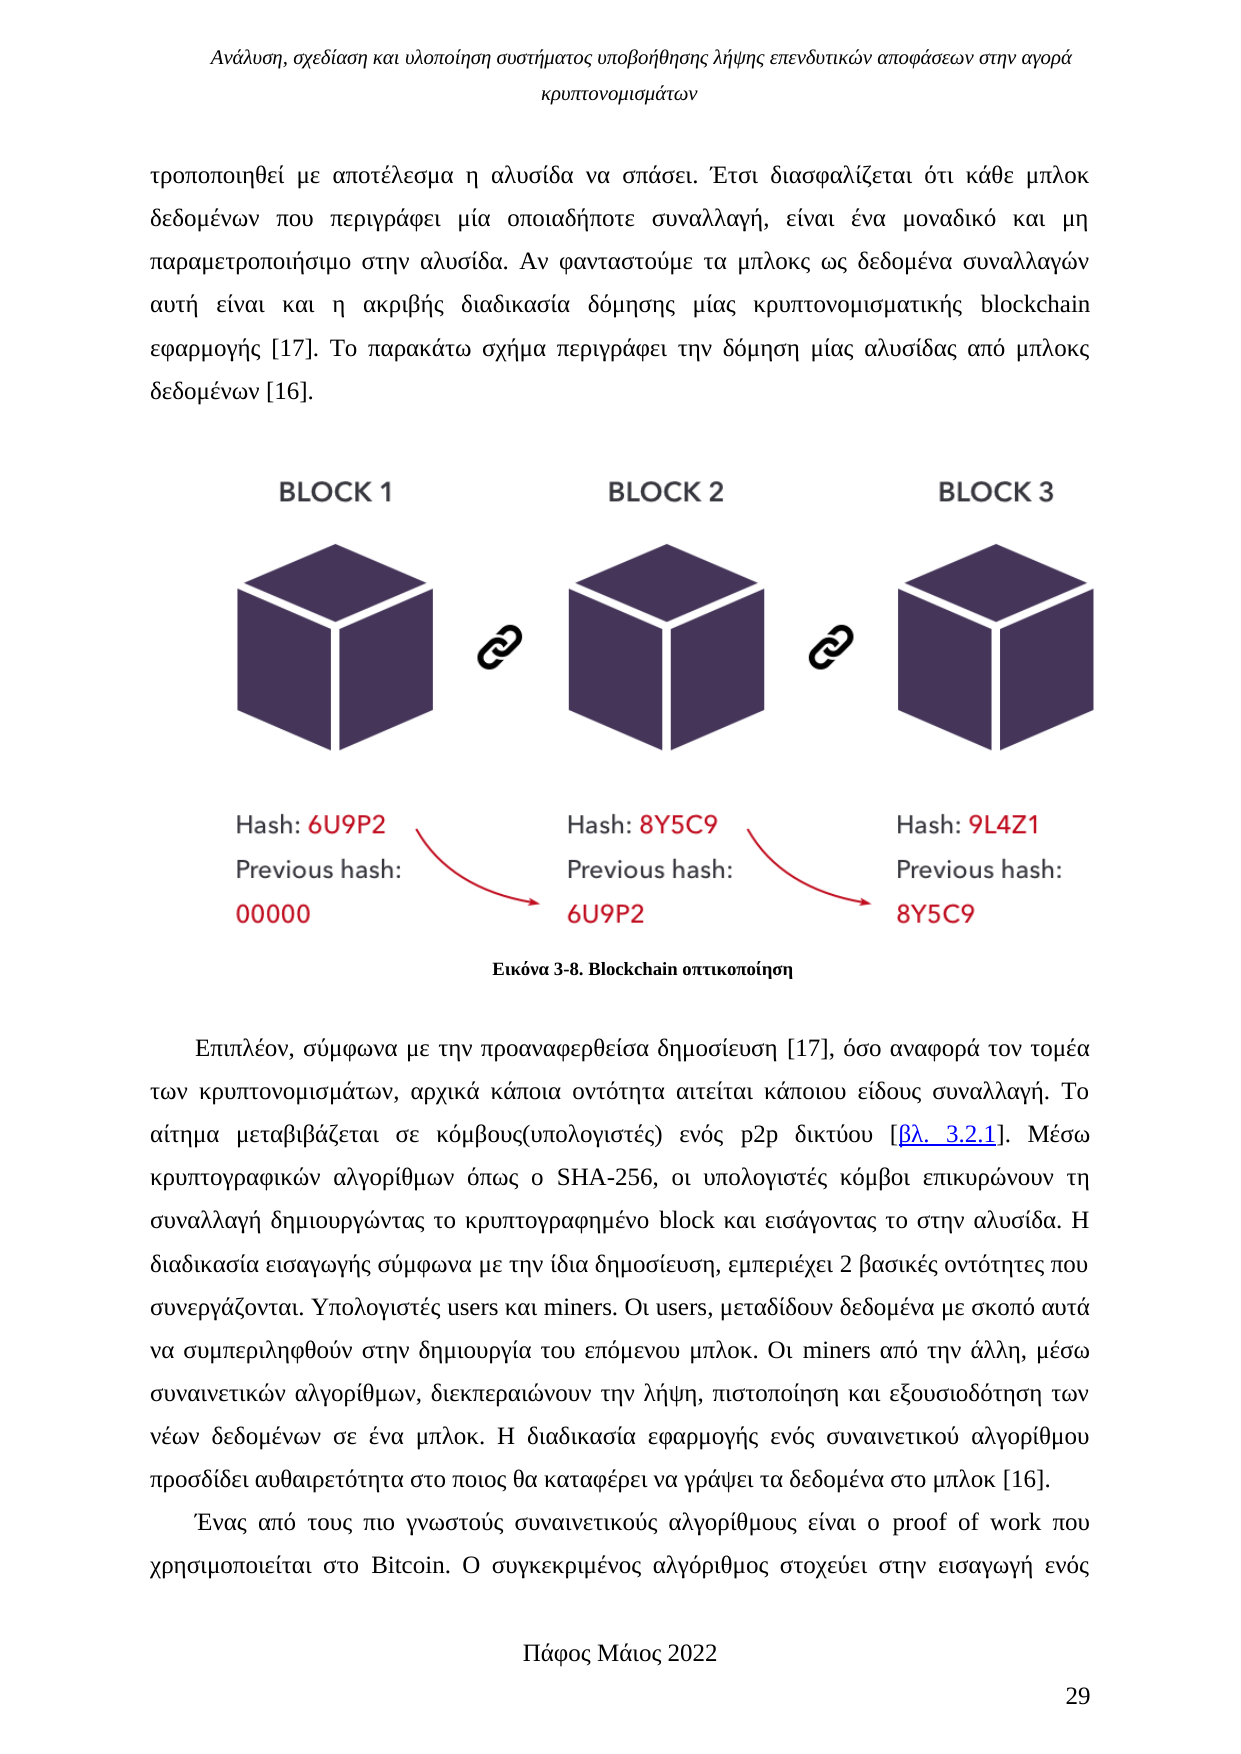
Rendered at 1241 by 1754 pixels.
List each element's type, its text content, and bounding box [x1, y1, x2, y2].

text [150, 160, 1090, 404]
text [150, 1507, 1090, 1579]
text Επιπλέον, σύμφωνα με την προαναφερθείσα δημοσίευση , όσο αναφορά τον τομέα των κρυπτονομισμάτων, αρχικά κάποια οντότητα αιτείται κάποιου είδους συναλλαγή. Το αίτημα μεταβιβάζεται σε κόμβους(υπολογιστές) ενός p2p δικτύου [βλ. 3.2.1]. Μέσω κρυπτογραφικών αλγορίθμων όπως ο SHA-256, οι υπολογιστές κόμβοι επικυρώνουν τη συναλλαγή δημιουργώντας το κρυπτογραφημένο block και εισάγοντας το στην αλυσίδα. Η διαδικασία εισαγωγής σύμφωνα με την ίδια δημοσίευση, εμπεριέχει 2 βασικές οντότητες που συνεργάζονται. Υπολογιστές users και miners. Οι users, μεταδίδουν δεδομένα με σκοπό αυτά να συμπεριληφθούν στην δημιουργία του επόμενου μπλοκ. Οι miners από την άλλη, μέσω συναινετικών αλγορίθμων, διεκπεραιώνουν την λήψη, πιστοποίηση και εξουσιοδότηση των νέων δεδομένων σε ένα μπλοκ. Η διαδικασία εφαρμογής ενός συναινετικού αλγορίθμου προσδίδει αυθαιρετότητα στο ποιος θα καταφέρει να γράψει τα δεδομένα στο μπλοκ . [150, 1033, 1090, 1493]
picture [195, 462, 1136, 944]
